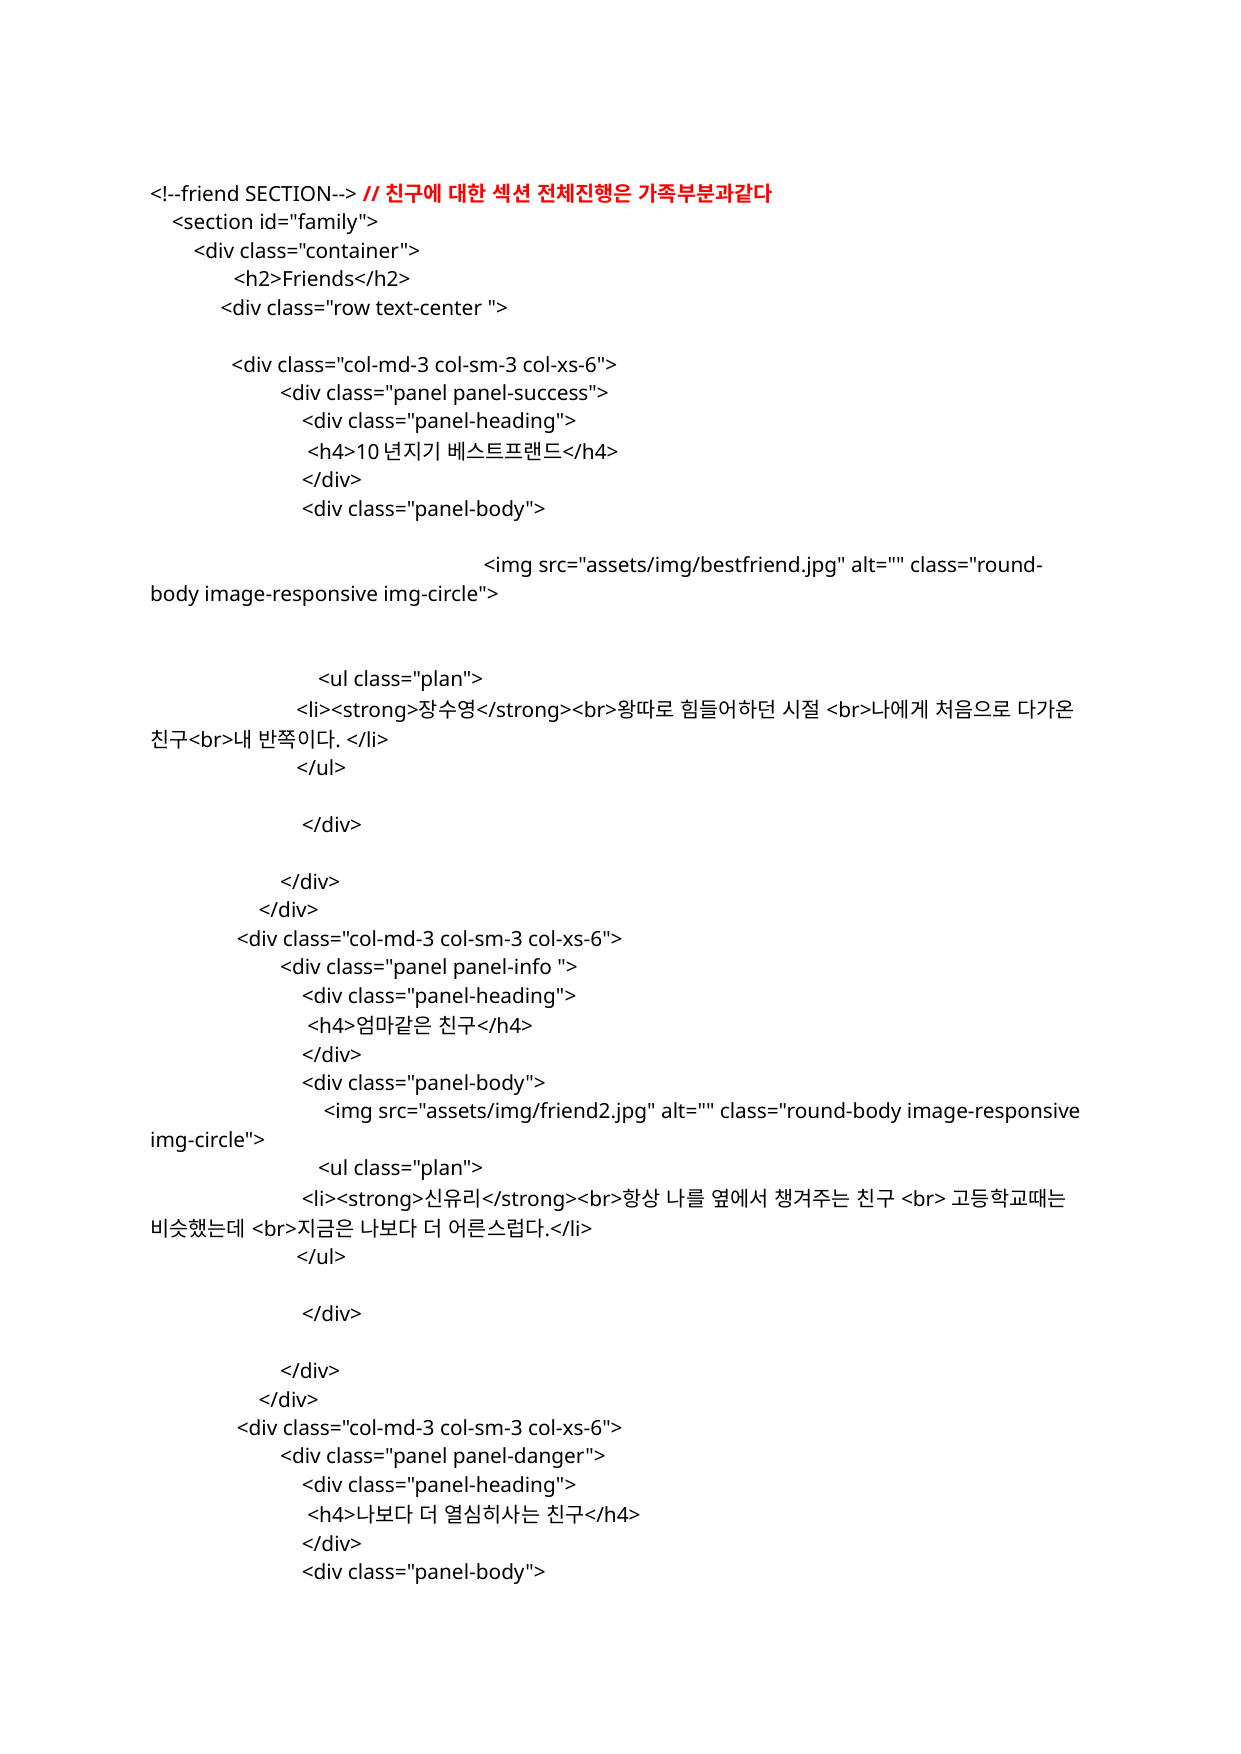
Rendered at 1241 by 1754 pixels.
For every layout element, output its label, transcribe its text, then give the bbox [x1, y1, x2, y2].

text <img src="assets/img/bestfriend.jpg" alt="" class="round-body image-responsive img-circle"> [150, 551, 1090, 607]
text <ul class="plan"> [150, 1153, 1090, 1182]
text <h4>엄마같은 친구</h4> [150, 1009, 1090, 1040]
text <div class="col-md-3 col-sm-3 col-xs-6"> [150, 350, 1090, 378]
text </div> [150, 1040, 1090, 1068]
text <li><strong>장수영</strong><br>왕따로 힘들어하던 시절 <br>나에게 처음으로 다가온 친구<br>내 반쪽이다. </li> [150, 693, 1090, 753]
text </div> [150, 1529, 1090, 1557]
text </div> [150, 810, 1090, 839]
text <div class="container"> [150, 236, 1090, 264]
text <div class="panel-heading"> [150, 981, 1090, 1009]
text <!--friend SECTION--> // 친구에 대한 섹션 전체진행은 가족부분과같다 [150, 177, 1090, 207]
text <ul class="plan"> [150, 664, 1090, 693]
text <div class="col-md-3 col-sm-3 col-xs-6"> [150, 924, 1090, 952]
text <div class="panel-body"> [150, 1068, 1090, 1097]
text </div> [150, 1385, 1090, 1413]
text <div class="panel-body"> [150, 494, 1090, 522]
text <h4>10년지기 베스트프랜드</h4> [150, 435, 1090, 465]
text </ul> [150, 1242, 1090, 1271]
text </div> [150, 1356, 1090, 1385]
text </ul> [150, 753, 1090, 782]
text <h2>Friends</h2> [150, 264, 1090, 293]
text <h4>나보다 더 열심히사는 친구</h4> [150, 1498, 1090, 1529]
text </div> [150, 896, 1090, 924]
text <div class="panel-heading"> [150, 407, 1090, 435]
text <div class="panel panel-success"> [150, 378, 1090, 407]
text <div class="col-md-3 col-sm-3 col-xs-6"> [150, 1413, 1090, 1442]
text <section id="family"> [150, 207, 1090, 236]
text </div> [150, 867, 1090, 896]
text <div class="panel-body"> [150, 1557, 1090, 1586]
text <li><strong>신유리</strong><br>항상 나를 옆에서 챙겨주는 친구 <br> 고등학교때는 비슷했는데 <br>지금은 나보다 더 어른스럽다.</li> [150, 1182, 1090, 1242]
text </div> [150, 465, 1090, 494]
text <div class="panel panel-danger"> [150, 1442, 1090, 1470]
text <div class="row text-center "> [150, 293, 1090, 321]
text <img src="assets/img/friend2.jpg" alt="" class="round-body image-responsive img-circle"> [150, 1097, 1090, 1153]
text </div> [150, 1299, 1090, 1328]
text <div class="panel-heading"> [150, 1470, 1090, 1498]
text <div class="panel panel-info "> [150, 952, 1090, 981]
